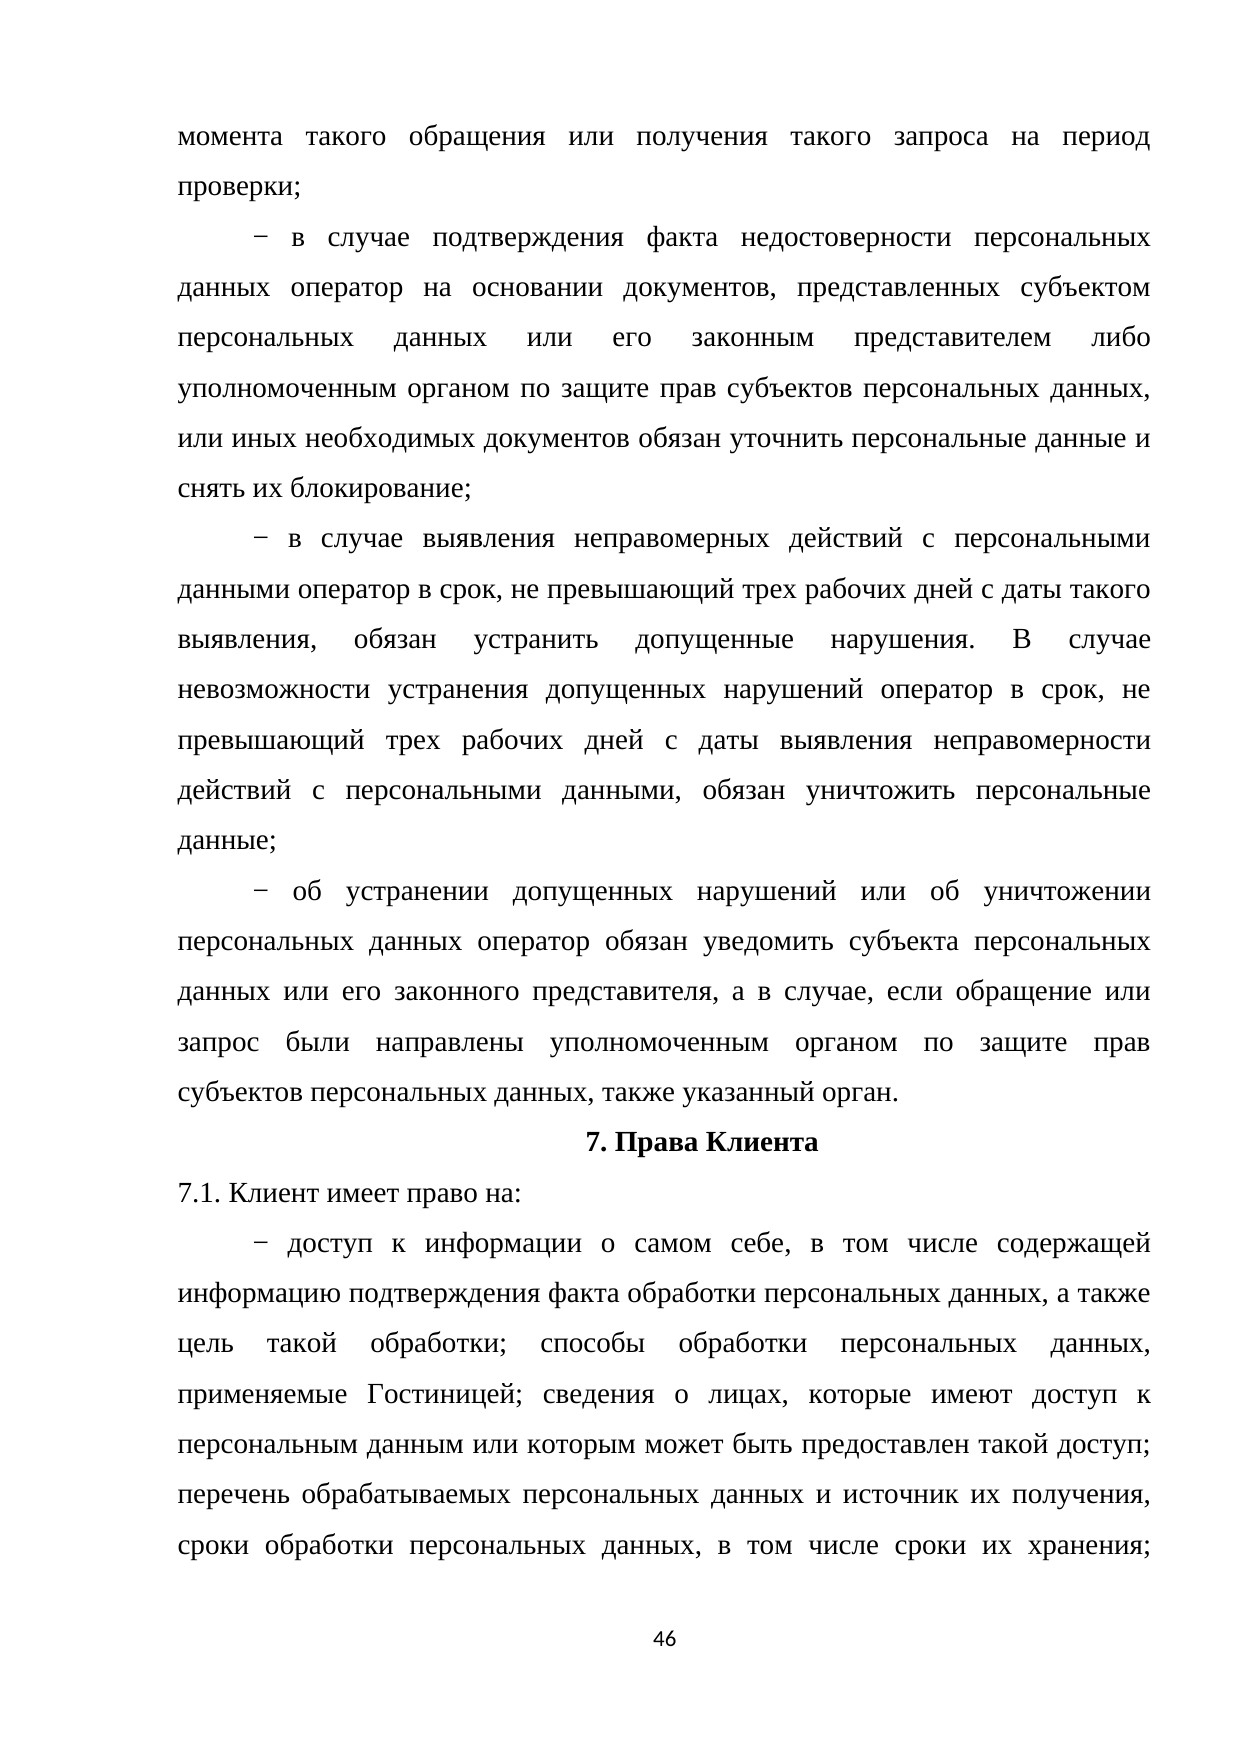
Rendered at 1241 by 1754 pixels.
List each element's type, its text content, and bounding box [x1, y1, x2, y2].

text 7. Права Клиента [177, 1124, 1152, 1158]
text − в случае подтверждения факта недостоверности персональных данных оператор на основании документов, представленных субъектом персональных данных или его законным представителем либо уполномоченным органом по защите прав субъектов персональных данных, или иных необходимых документов обязан уточнить персональные данные и снять их блокирование; [177, 219, 1152, 504]
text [177, 118, 1152, 202]
text − об устранении допущенных нарушений или об уничтожении персональных данных оператор обязан уведомить субъекта персональных данных или его законного представителя, а в случае, если обращение или запрос были направлены уполномоченным органом по защите прав субъектов персональных данных, также указанный орган. [177, 873, 1152, 1108]
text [177, 1225, 1152, 1560]
text − в случае выявления неправомерных действий с персональными данными оператор в срок, не превышающий трех рабочих дней с даты такого выявления, обязан устранить допущенные нарушения. В случае невозможности устранения допущенных нарушений оператор в срок, не превышающий трех рабочих дней с даты выявления неправомерности действий с персональными данными, обязан уничтожить персональные данные; [177, 521, 1152, 856]
text 7.1. Клиент имеет право на: [177, 1175, 1152, 1208]
